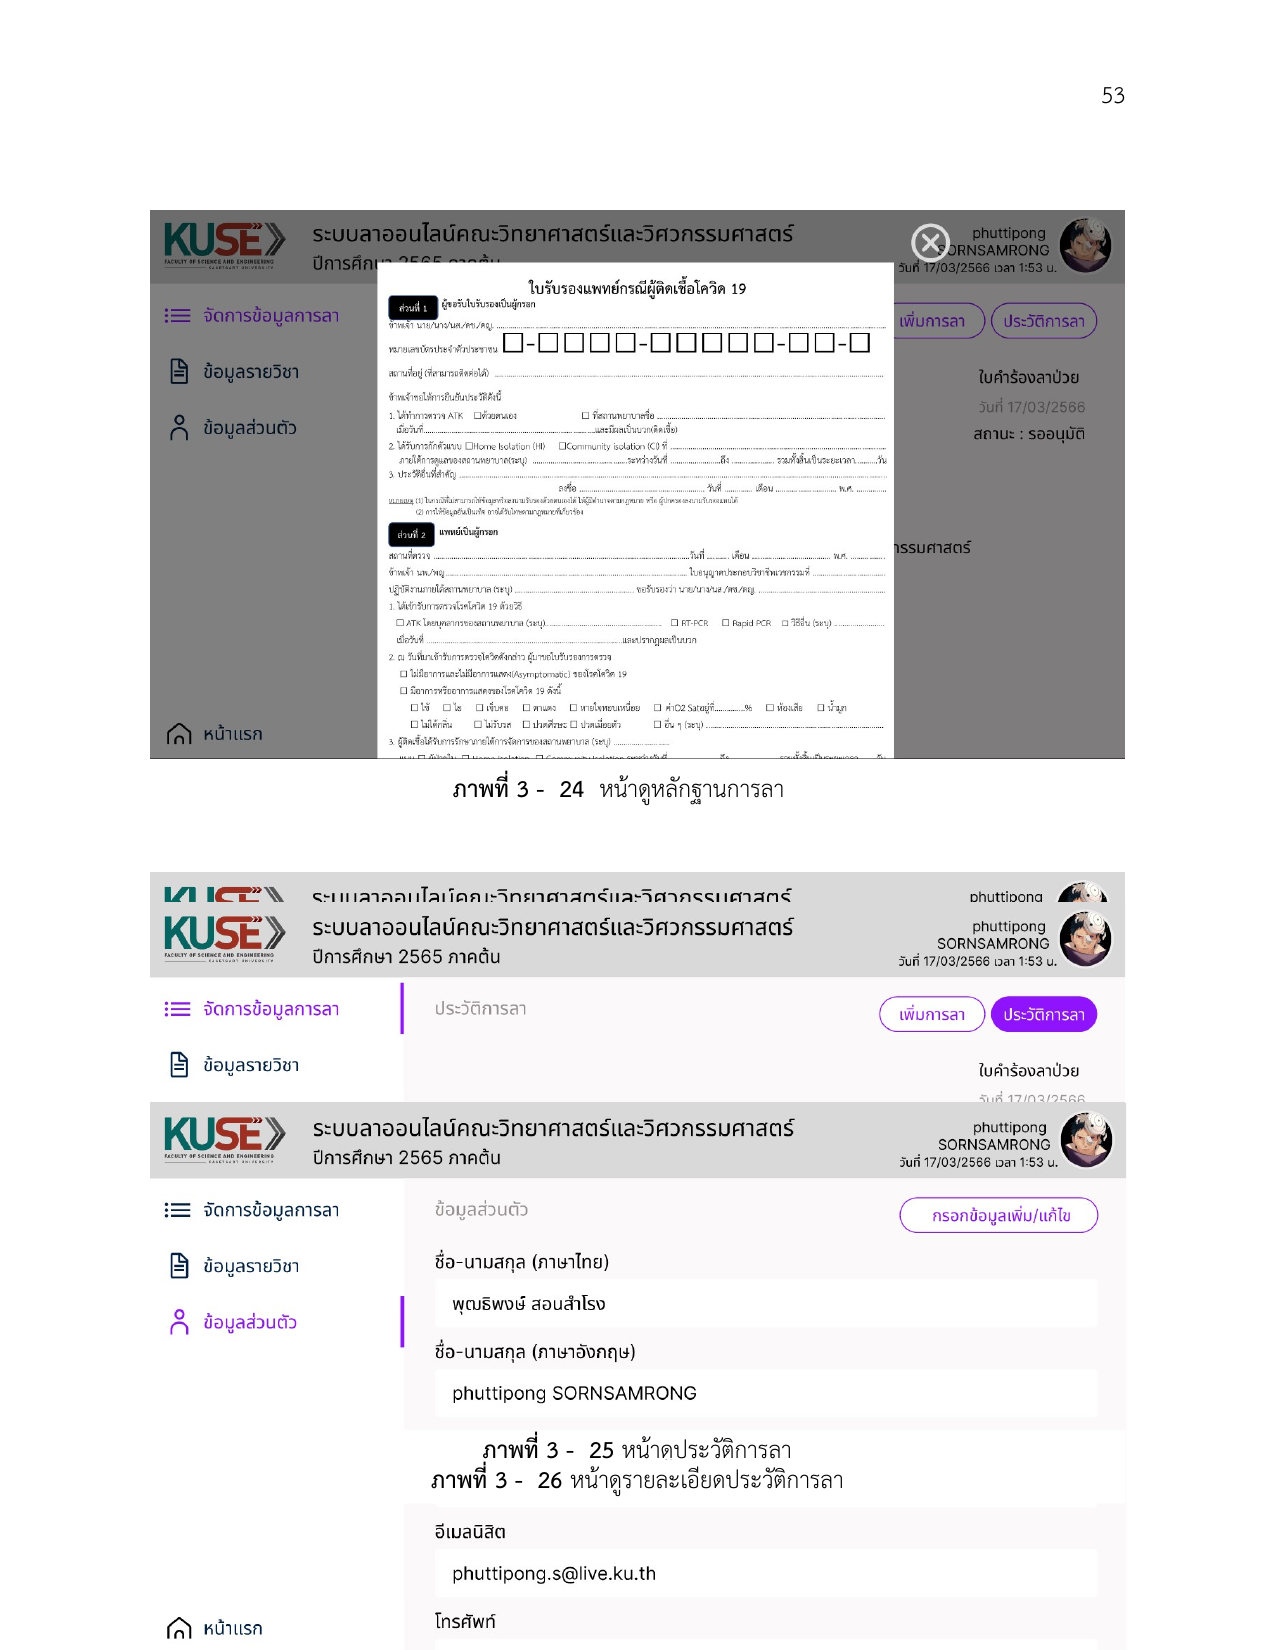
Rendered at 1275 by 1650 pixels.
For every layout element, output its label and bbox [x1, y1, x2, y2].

picture [150, 872, 1127, 1650]
picture [150, 210, 1125, 759]
